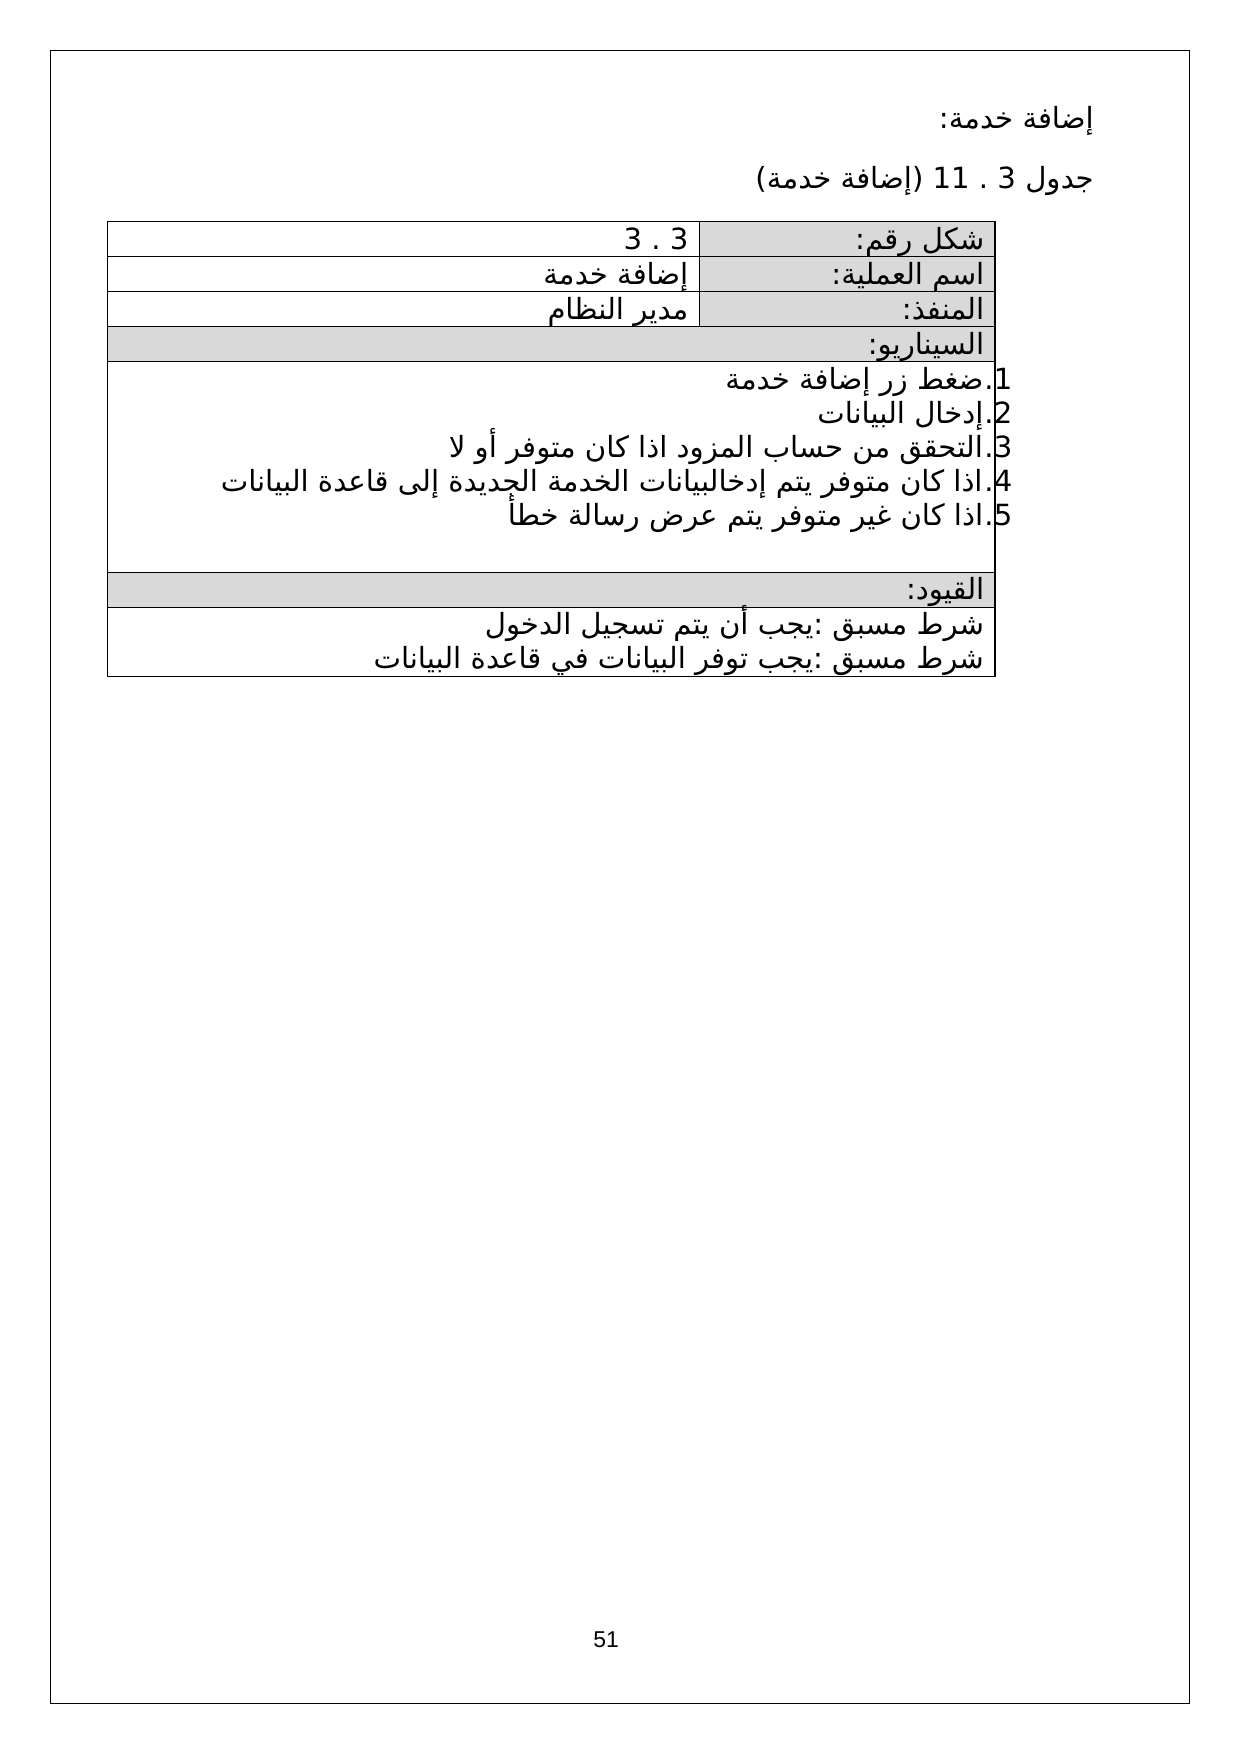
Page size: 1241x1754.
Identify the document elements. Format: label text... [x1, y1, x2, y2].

table_cell السيناريو: [108, 327, 994, 361]
table_cell القيود: [108, 573, 994, 607]
table_cell إضافة خدمة [108, 257, 699, 291]
table_cell ضغط زر إضافة خدمة إدخال البيانات التحقق من حساب المزود اذا كان متوفر أو لا اذا كان متوفر يتم إدخالبيانات الخدمة الجديدة إلى قاعدة البيانات اذا كان غير متوفر يتم عرض رسالة خطأ [108, 362, 994, 572]
table_header 3 . 3 [108, 222, 699, 256]
table_header شكل رقم: [700, 222, 994, 256]
text إضافة خدمة: [118, 101, 1094, 135]
table_cell مدير النظام [108, 292, 699, 326]
table_cell المنفذ: [700, 292, 994, 326]
table_cell اسم العملية: [700, 257, 994, 291]
table_cell شرط مسبق :يجب أن يتم تسجيل الدخول شرط مسبق :يجب توفر البيانات في قاعدة البيانات [108, 608, 994, 676]
text جدول 3 . 11 (إضافة خدمة) [118, 161, 1094, 195]
